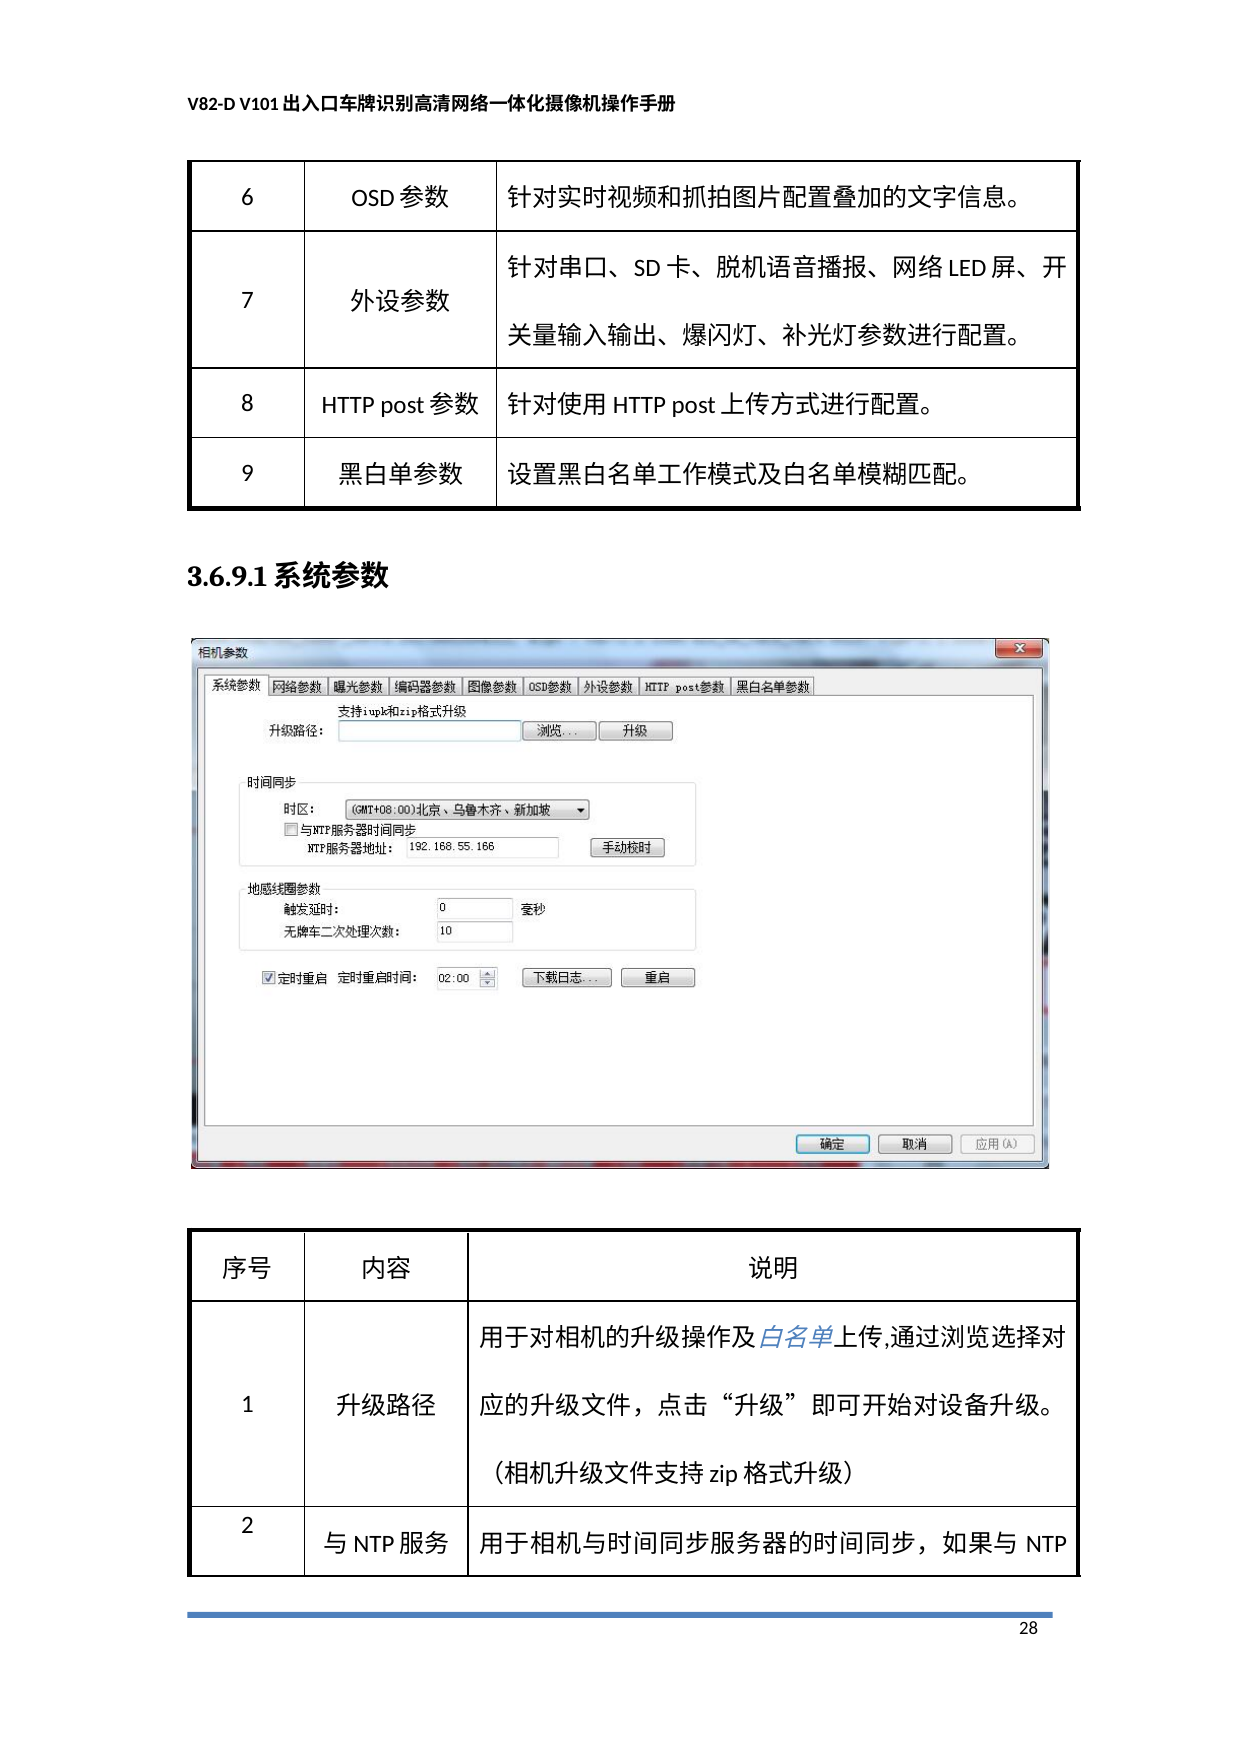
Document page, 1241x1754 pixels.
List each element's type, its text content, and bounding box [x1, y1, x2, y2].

table_cell 1 [192, 1302, 304, 1506]
table_cell 针对使用HTTP post上传方式进行配置。 [497, 369, 1076, 437]
table_cell 9 [192, 438, 304, 506]
table_cell 针对实时视频和抓拍图片配置叠加的文字信息。 [497, 162, 1076, 230]
table_cell HTTP post参数 [305, 369, 496, 437]
table_header 序号 [192, 1232, 304, 1300]
table_cell 2 [192, 1507, 304, 1575]
table_cell 7 [192, 232, 304, 367]
table_cell 用于对相机的升级操作及白名单上传,通过浏览选择对应的升级文件，点击“升级”即可开始对设备升级。（相机升级文件支持zip格式升级） [469, 1302, 1076, 1506]
table_cell 设置黑白名单工作模式及白名单模糊匹配。 [497, 438, 1076, 506]
table_cell OSD参数 [305, 162, 496, 230]
picture [191, 638, 1050, 1169]
table_cell 6 [192, 162, 304, 230]
table_cell 与NTP服务器时间同步 [305, 1507, 467, 1575]
table_cell 黑白单参数 [305, 438, 496, 506]
table_cell 8 [192, 369, 304, 437]
table_cell 针对串口、SD卡、脱机语音播报、网络LED屏、开关量输入输出、爆闪灯、补光灯参数进行配置。 [497, 232, 1076, 367]
subtitle 3.6.9.1系统参数 [187, 540, 1053, 608]
table_cell 升级路径 [305, 1302, 467, 1506]
table_cell 外设参数 [305, 232, 496, 367]
table_header 内容 [305, 1232, 468, 1300]
table_header 说明 [469, 1232, 1076, 1300]
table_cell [469, 1507, 1076, 1575]
